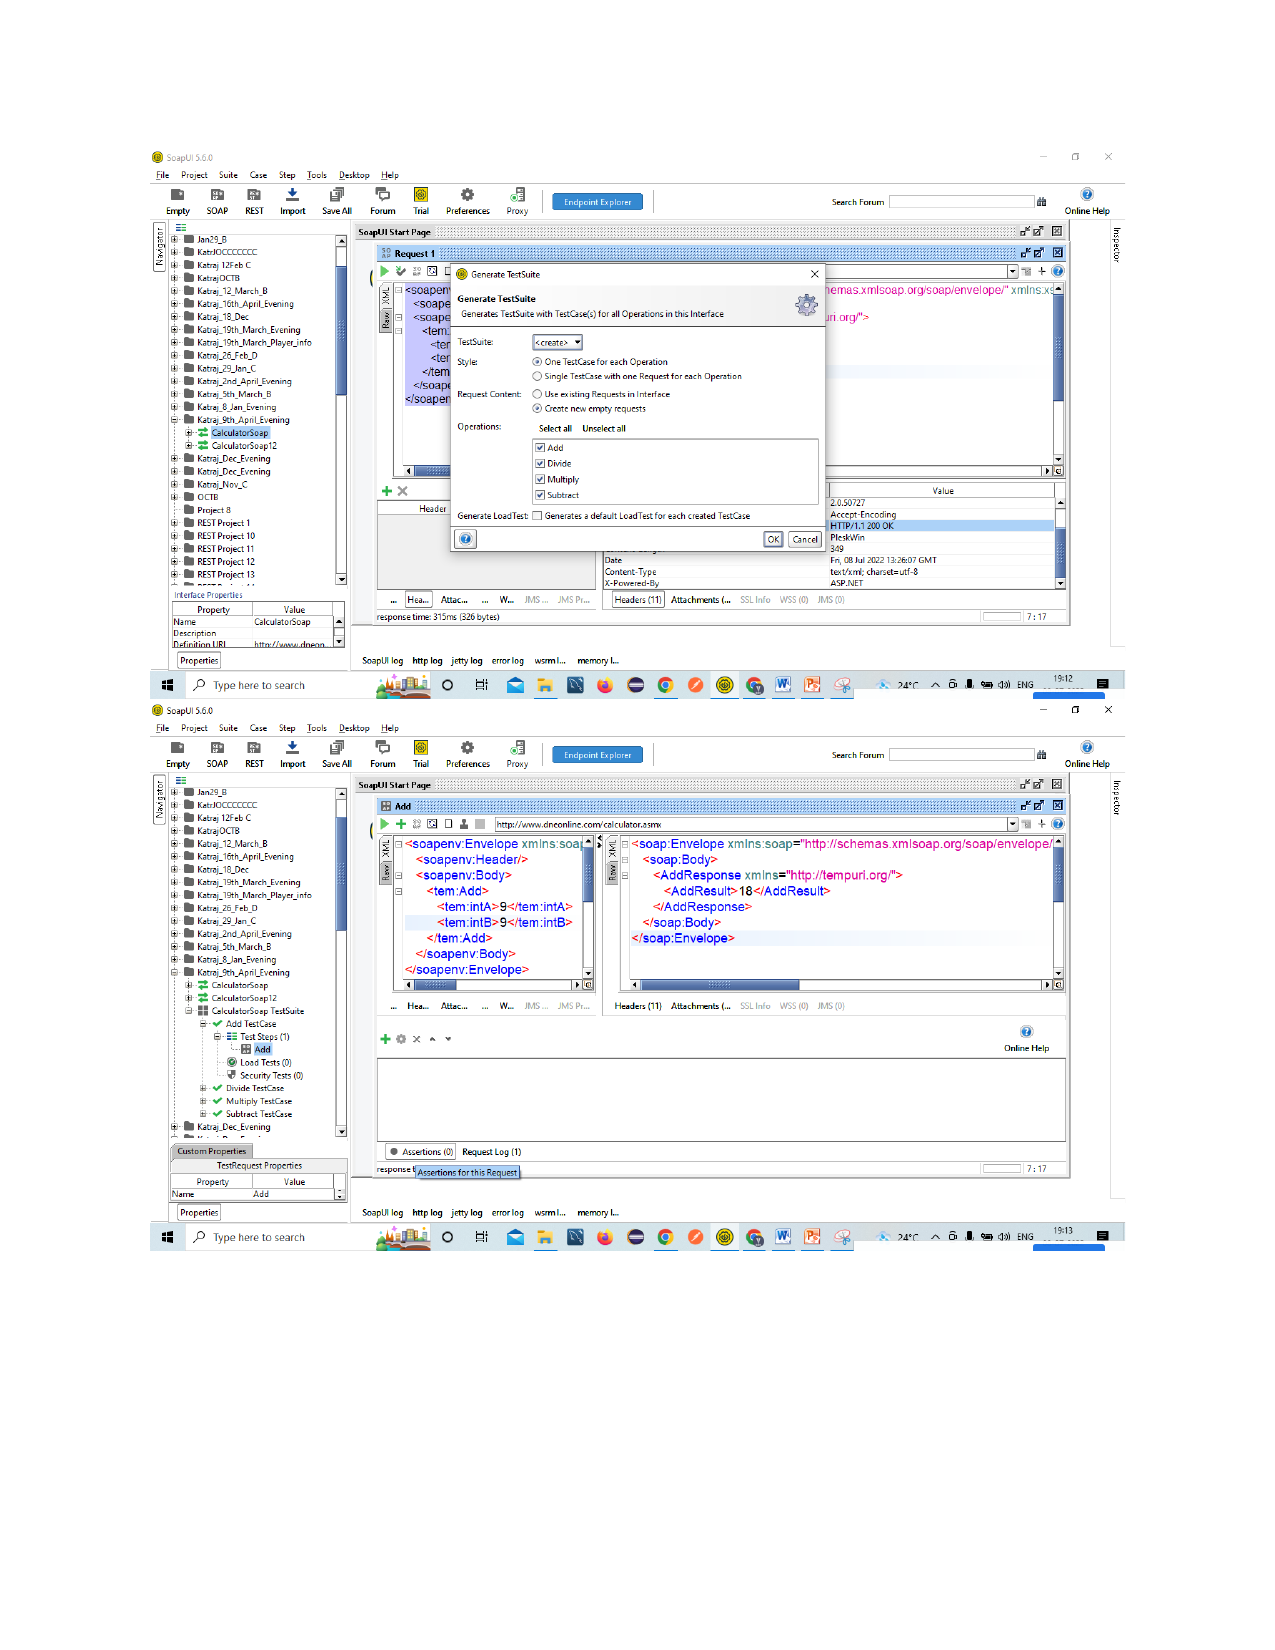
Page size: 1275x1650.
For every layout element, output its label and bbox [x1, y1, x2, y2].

picture [150, 702, 1125, 1251]
picture [150, 150, 1125, 699]
